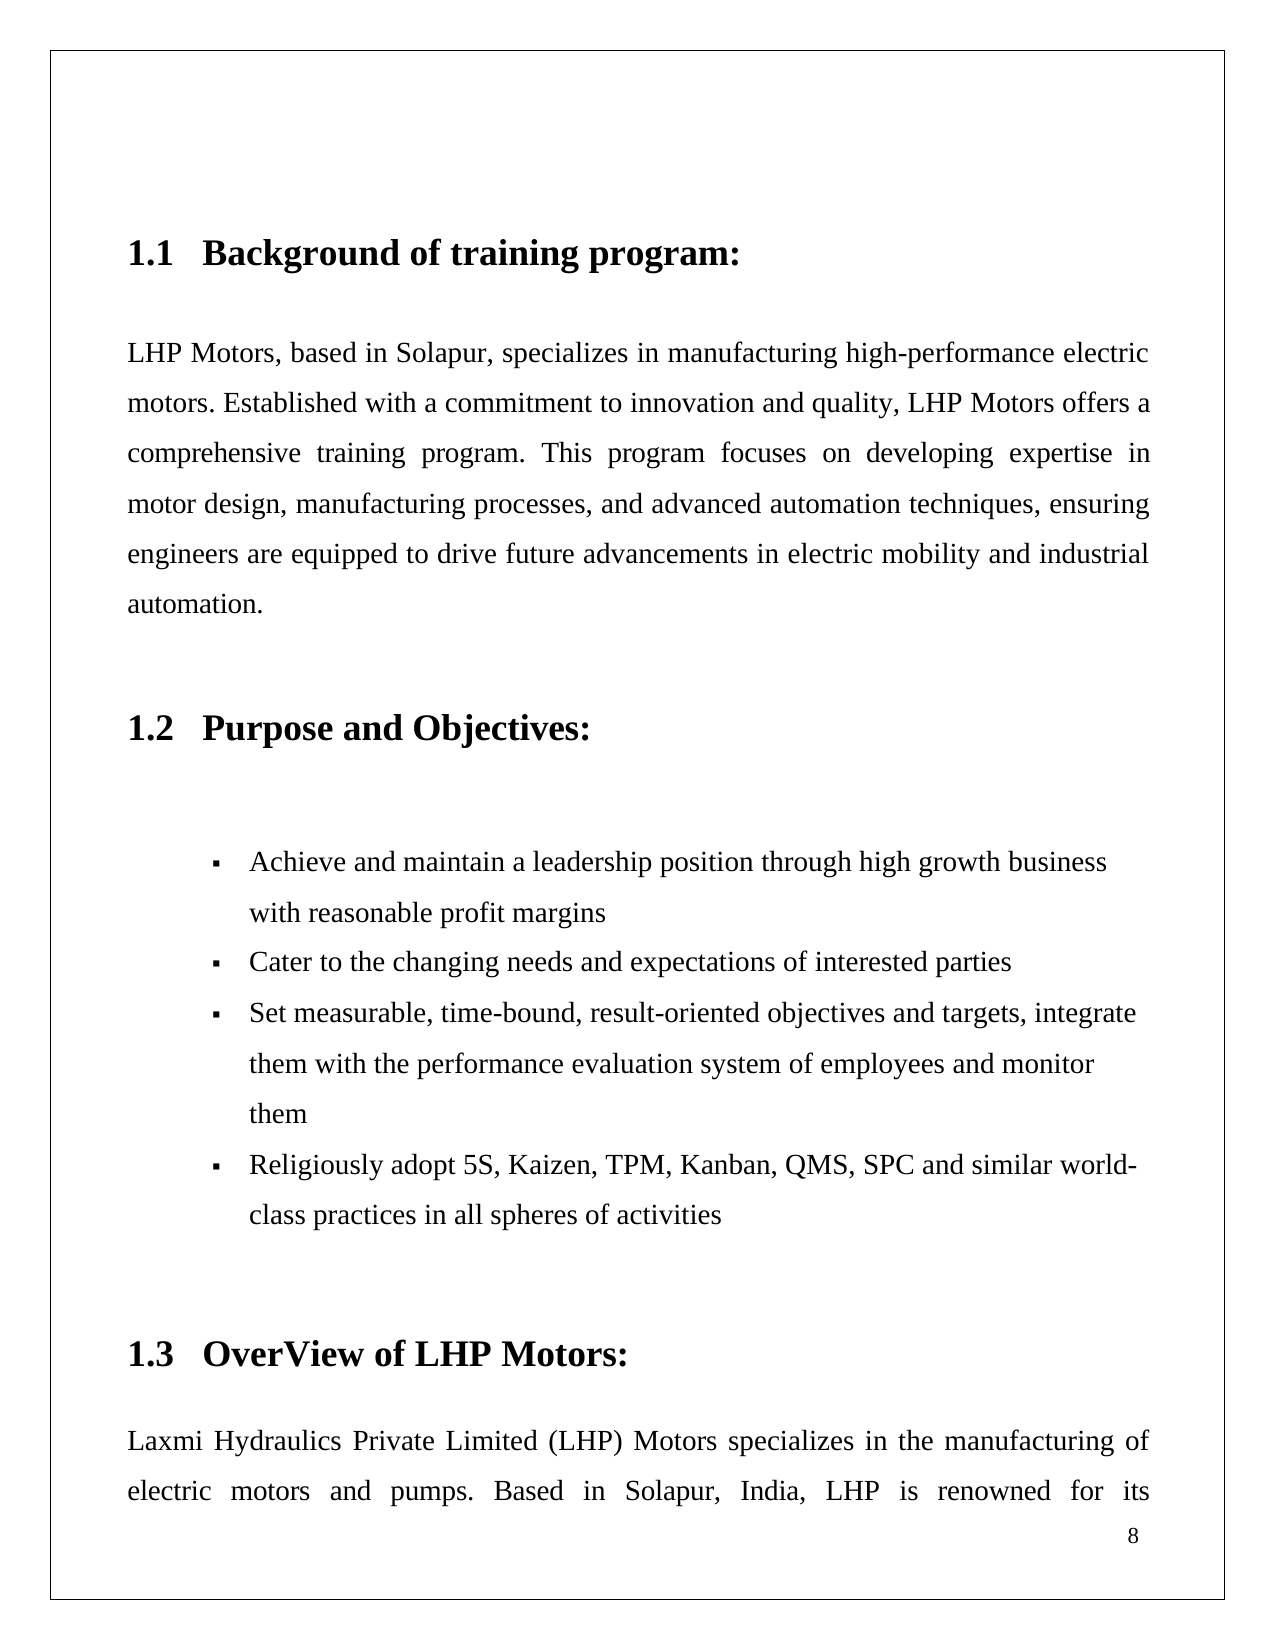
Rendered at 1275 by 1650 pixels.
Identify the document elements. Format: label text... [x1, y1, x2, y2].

list Achieve and maintain a leadership position through high growth business with reasonable profit margins [211, 844, 1150, 928]
list Religiously adopt 5S, Kaizen, TPM, Kanban, QMS, SPC and similar world- class practices in all spheres of activities [211, 1147, 1151, 1231]
subtitle Purpose and Objectives: [127, 706, 1194, 749]
list Set measurable, time-bound, result-oriented objectives and targets, integrate them with the performance evaluation system of employees and monitor them [211, 995, 1150, 1130]
subtitle Background of training program: [127, 230, 1194, 273]
subtitle OverView of LHP Motors: [127, 1331, 1194, 1374]
text LHP Motors, based in Solapur, specializes in manufacturing high-performance electric motors. Established with a commitment to innovation and quality, LHP Motors offers a comprehensive training program. This program focuses on developing expertise in motor design, manufacturing processes, and advanced automation techniques, ensuring engineers are equipped to drive future advancements in electric mobility and industrial automation. [127, 335, 1150, 620]
list Cater to the changing needs and expectations of interested parties [211, 945, 1194, 979]
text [127, 1423, 1150, 1507]
